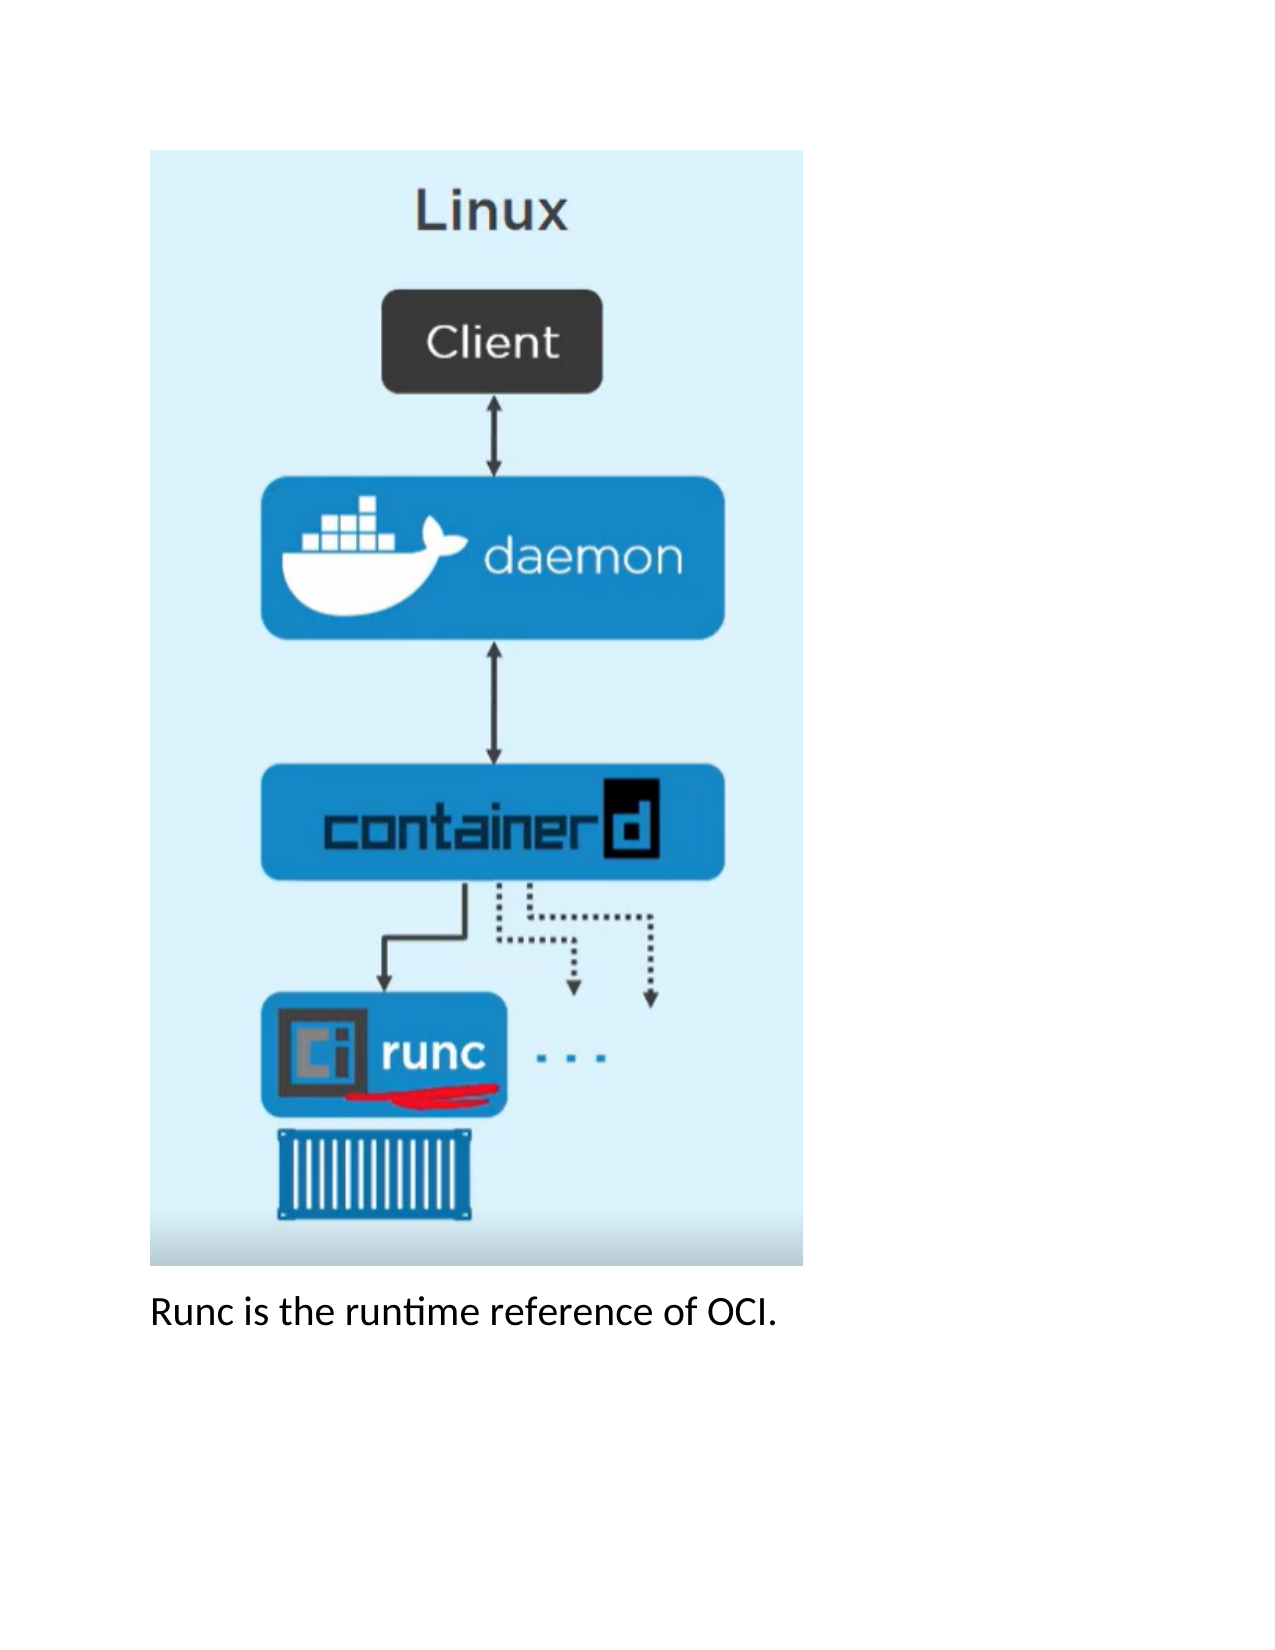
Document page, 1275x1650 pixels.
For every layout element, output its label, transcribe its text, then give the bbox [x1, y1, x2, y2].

picture [150, 150, 804, 1266]
text Runc is the runtime reference of OCI. [150, 1284, 1125, 1335]
